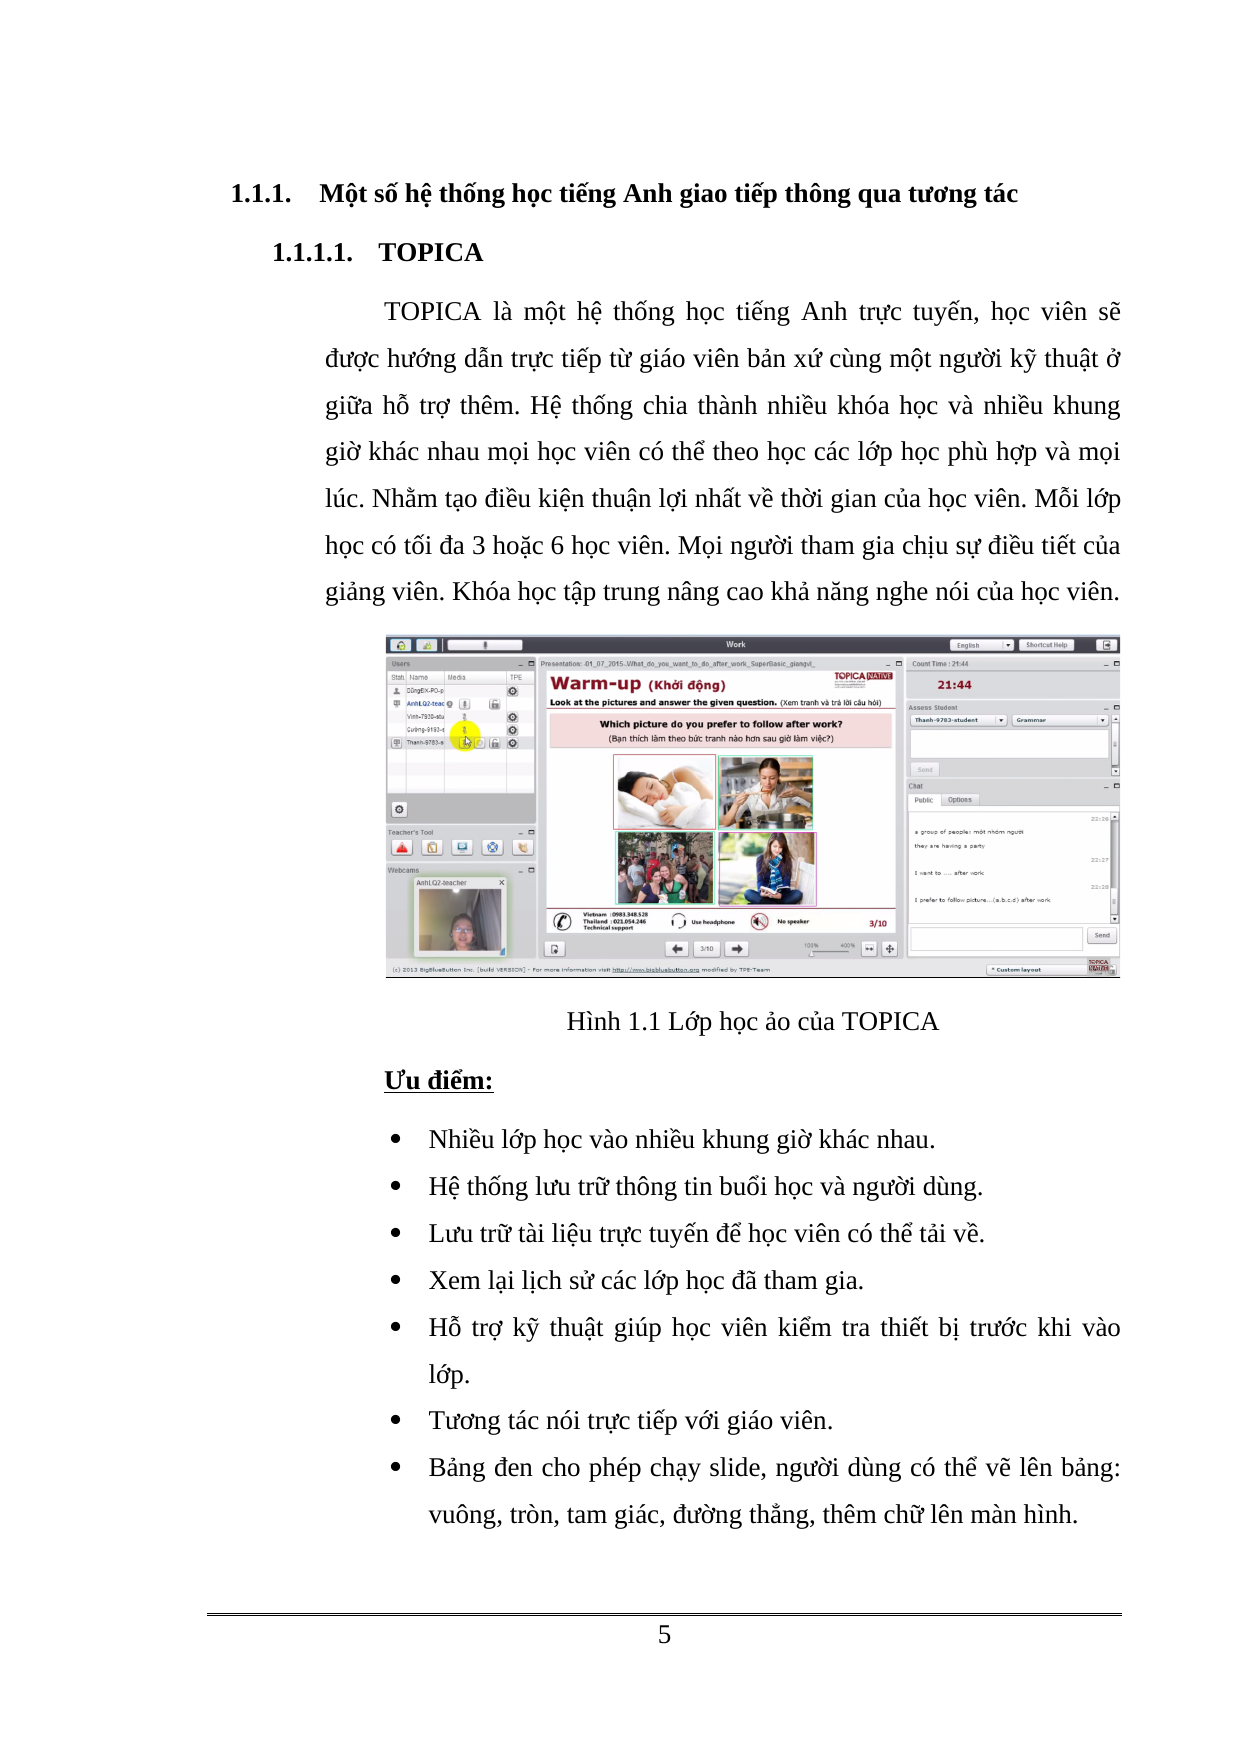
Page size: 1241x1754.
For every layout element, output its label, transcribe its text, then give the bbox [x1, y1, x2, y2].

list Hệ thống lưu trữ thông tin buổi học và người dùng. [391, 1170, 1122, 1202]
list Nhiều lớp học vào nhiều khung giờ khác nhau. [391, 1123, 1122, 1155]
list Bảng đen cho phép chạy slide, người dùng có thể vẽ lên bảng: vuông, tròn, tam giác, đường thẳng, thêm chữ lên màn hình. [391, 1451, 1122, 1529]
list Lưu trữ tài liệu trực tuyến để học viên có thể tải về. [391, 1217, 1122, 1248]
text Ưu điểm: [325, 1064, 1122, 1096]
subtitle Một số hệ thống học tiếng Anh giao tiếp thông qua tương tác [230, 177, 1122, 208]
list Tương tác nói trực tiếp với giáo viên. [391, 1404, 1122, 1436]
list Hỗ trợ kỹ thuật giúp học viên kiểm tra thiết bị trước khi vào lớp. [391, 1311, 1122, 1389]
list Xem lại lịch sử các lớp học đã tham gia. [391, 1264, 1122, 1295]
subtitle TOPICA [272, 236, 1122, 267]
text Hình 1.1 Lớp học ảo của TOPICA [325, 1005, 1122, 1036]
picture [385, 634, 1121, 978]
text TOPICA là một hệ thống học tiếng Anh trực tuyến, học viên sẽ được hướng dẫn trực tiếp từ giáo viên bản xứ cùng một người kỹ thuật ở giữa hỗ trợ thêm. Hệ thống chia thành nhiều khóa học và nhiều khung giờ khác nhau mọi học viên có thể theo học các lớp học phù hợp và mọi lúc. Nhằm tạo điều kiện thuận lợi nhất về thời gian của học viên. Mỗi lớp học có tối đa 3 hoặc 6 học viên. Mọi người tham gia chịu sự điều tiết của giảng viên. Khóa học tập trung nâng cao khả năng nghe nói của học viên. [325, 296, 1122, 607]
